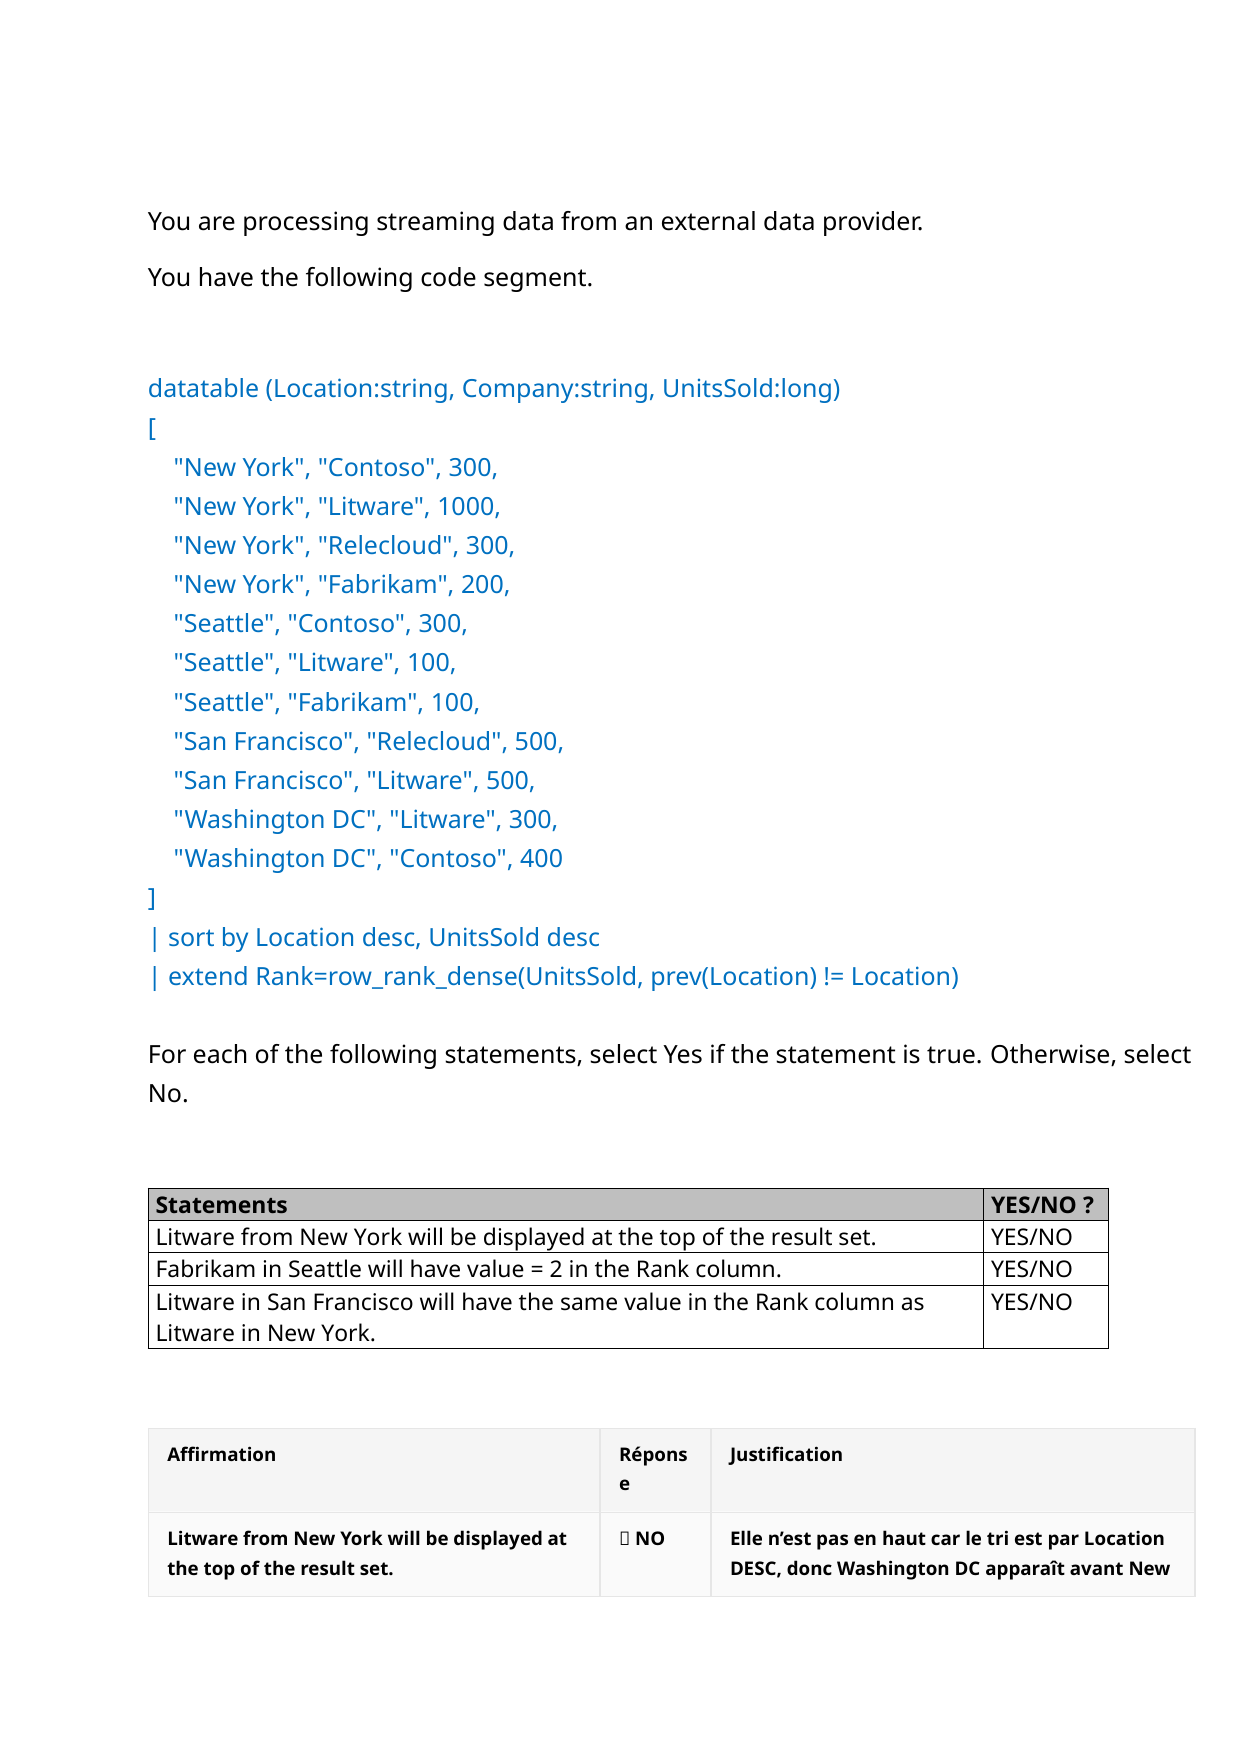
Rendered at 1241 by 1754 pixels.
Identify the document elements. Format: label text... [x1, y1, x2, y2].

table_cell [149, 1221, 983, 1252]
text "New York", "Litware", 1000, [148, 488, 1196, 522]
text datatable (Location:string, Company:string, UnitsSold:long) [148, 371, 1196, 405]
text "Seattle", "Contoso", 300, [148, 606, 1196, 640]
text "New York", "Contoso", 300, [148, 449, 1196, 483]
text "San Francisco", "Litware", 500, [148, 763, 1196, 797]
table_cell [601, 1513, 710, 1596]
text For each of the following statements, select Yes if the statement is true. Otherwise, select No. [148, 1037, 1196, 1110]
text | sort by Location desc, UnitsSold desc [148, 919, 1196, 953]
text You are processing streaming data from an external data provider. [148, 203, 1196, 237]
text | extend Rank=row_rank_dense(UnitsSold, prev(Location) != Location) [148, 958, 1196, 992]
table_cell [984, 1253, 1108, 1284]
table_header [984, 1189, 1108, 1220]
text You have the following code segment. [148, 259, 1196, 293]
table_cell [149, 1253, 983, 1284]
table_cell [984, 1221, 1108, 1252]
text ] [148, 880, 1196, 914]
text "New York", "Relecloud", 300, [148, 528, 1196, 562]
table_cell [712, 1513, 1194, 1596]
text "New York", "Fabrikam", 200, [148, 567, 1196, 601]
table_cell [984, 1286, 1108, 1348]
text "Washington DC", "Litware", 300, [148, 802, 1196, 836]
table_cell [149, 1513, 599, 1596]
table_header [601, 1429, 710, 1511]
text "Washington DC", "Contoso", 400 [148, 841, 1196, 875]
text "Seattle", "Fabrikam", 100, [148, 684, 1196, 718]
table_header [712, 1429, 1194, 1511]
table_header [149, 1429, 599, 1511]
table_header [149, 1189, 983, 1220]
text "Seattle", "Litware", 100, [148, 645, 1196, 679]
text [ [148, 410, 1196, 444]
text "San Francisco", "Relecloud", 500, [148, 723, 1196, 757]
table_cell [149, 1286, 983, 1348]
